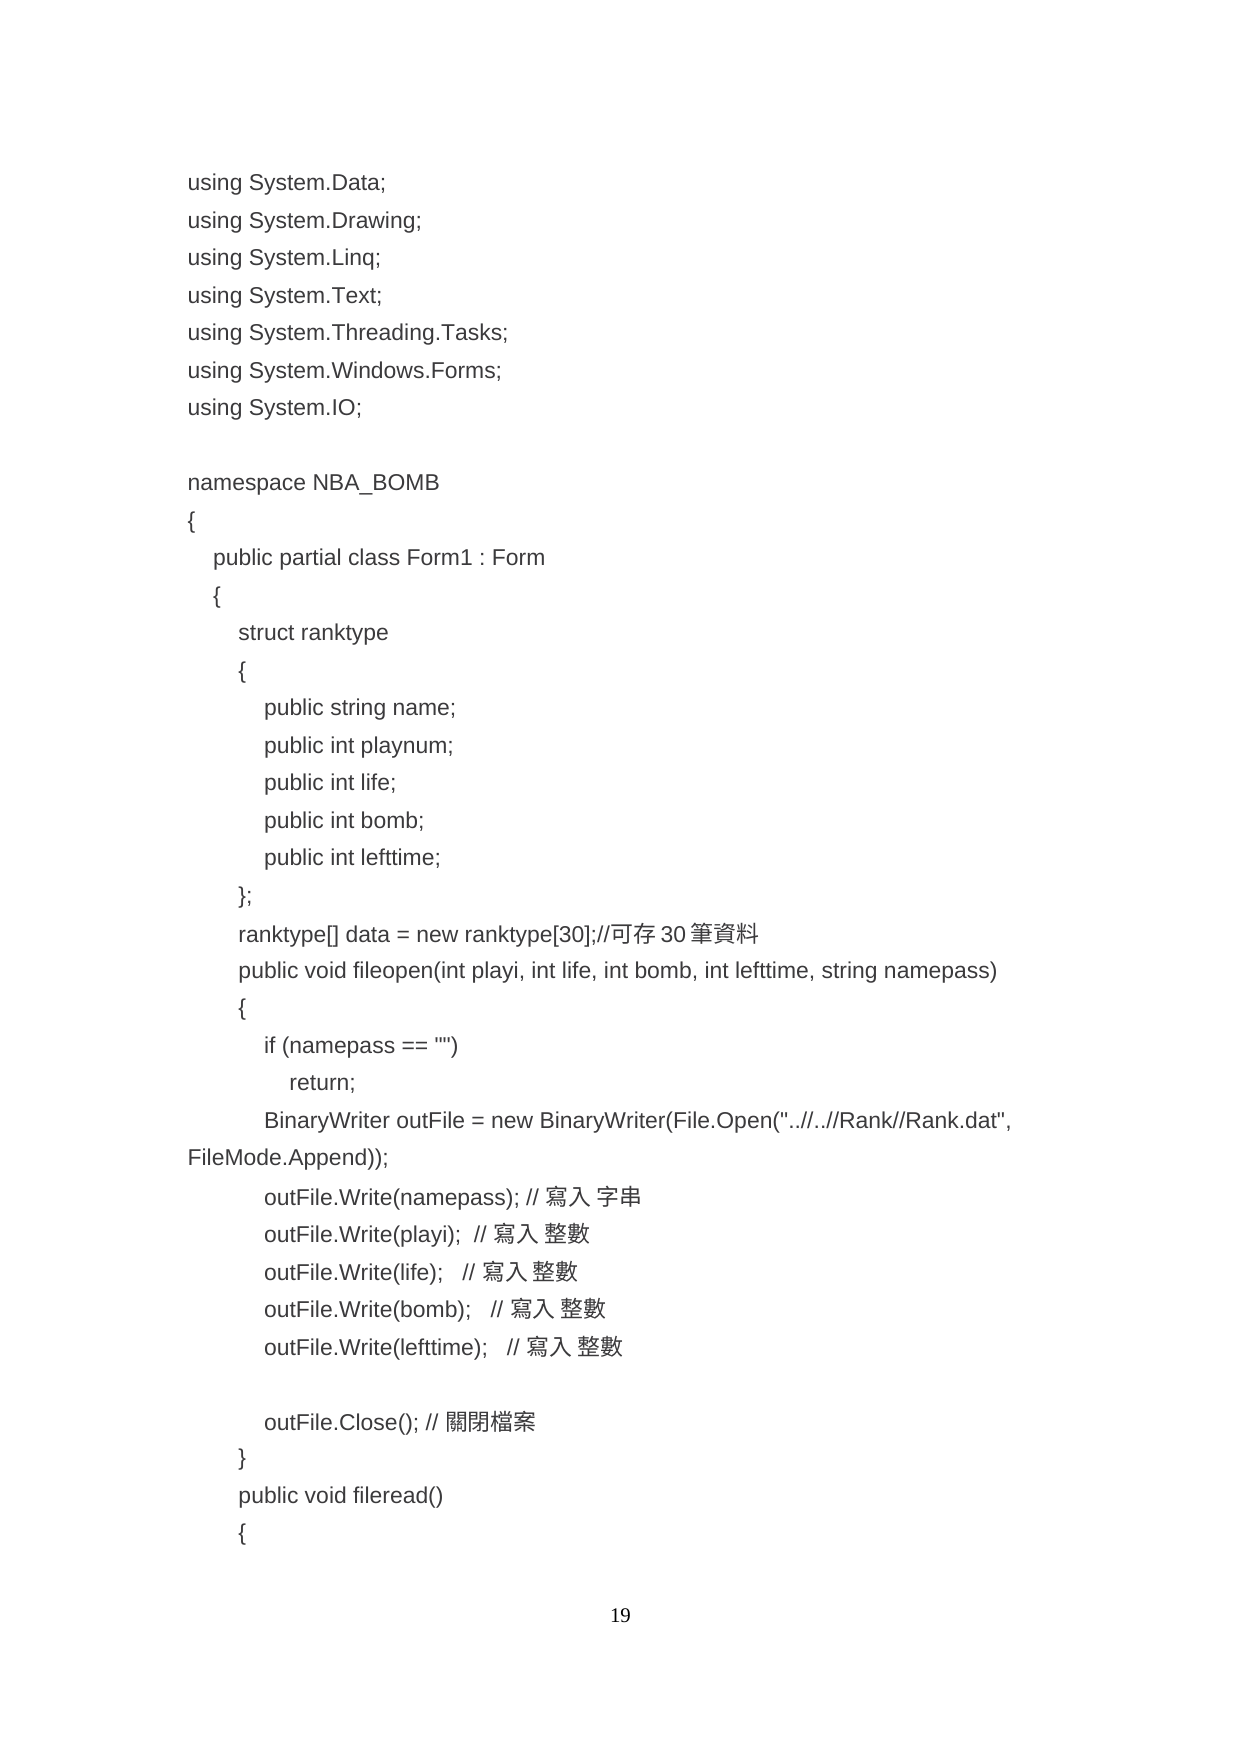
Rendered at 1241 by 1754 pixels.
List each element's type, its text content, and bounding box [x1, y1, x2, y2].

text BinaryWriter outFile = new BinaryWriter(File.Open("..//..//Rank//Rank.dat", FileMode.Append)); [187, 1101, 1053, 1176]
text public int life; [187, 764, 1053, 801]
text ranktype[] data = new ranktype[30];//可存30筆資料 [187, 914, 1053, 951]
text public int bomb; [187, 801, 1053, 839]
text using System.Linq; [187, 239, 1053, 276]
text outFile.Write(namepass); // 寫入 字串 [187, 1176, 1053, 1214]
text { [187, 576, 1053, 614]
text using System.Text; [187, 276, 1053, 314]
text outFile.Write(bomb); // 寫入 整數 [187, 1289, 1053, 1326]
text return; [187, 1064, 1053, 1101]
text using System.IO; [187, 389, 1053, 426]
text namespace NBA_BOMB [187, 464, 1053, 501]
text outFile.Write(playi); // 寫入 整數 [187, 1214, 1053, 1251]
text outFile.Write(lefttime); // 寫入 整數 [187, 1326, 1053, 1364]
text outFile.Write(life); // 寫入 整數 [187, 1251, 1053, 1289]
text public int playnum; [187, 726, 1053, 764]
text { [187, 651, 1053, 689]
text { [187, 1514, 1053, 1551]
text { [187, 501, 1053, 539]
text public int lefttime; [187, 839, 1053, 876]
text }; [187, 876, 1053, 914]
text outFile.Close(); // 關閉檔案 [187, 1401, 1053, 1439]
text using System.Drawing; [187, 201, 1053, 239]
text } [187, 1439, 1053, 1476]
text using System.Threading.Tasks; [187, 314, 1053, 351]
text public void fileopen(int playi, int life, int bomb, int lefttime, string namepass) [187, 951, 1053, 989]
text if (namepass == "") [187, 1026, 1053, 1064]
text using System.Data; [187, 164, 1053, 201]
text public string name; [187, 689, 1053, 726]
text public void fileread() [187, 1476, 1053, 1514]
text { [187, 989, 1053, 1026]
text public partial class Form1 : Form [187, 539, 1053, 576]
text using System.Windows.Forms; [187, 351, 1053, 389]
text struct ranktype [187, 614, 1053, 651]
